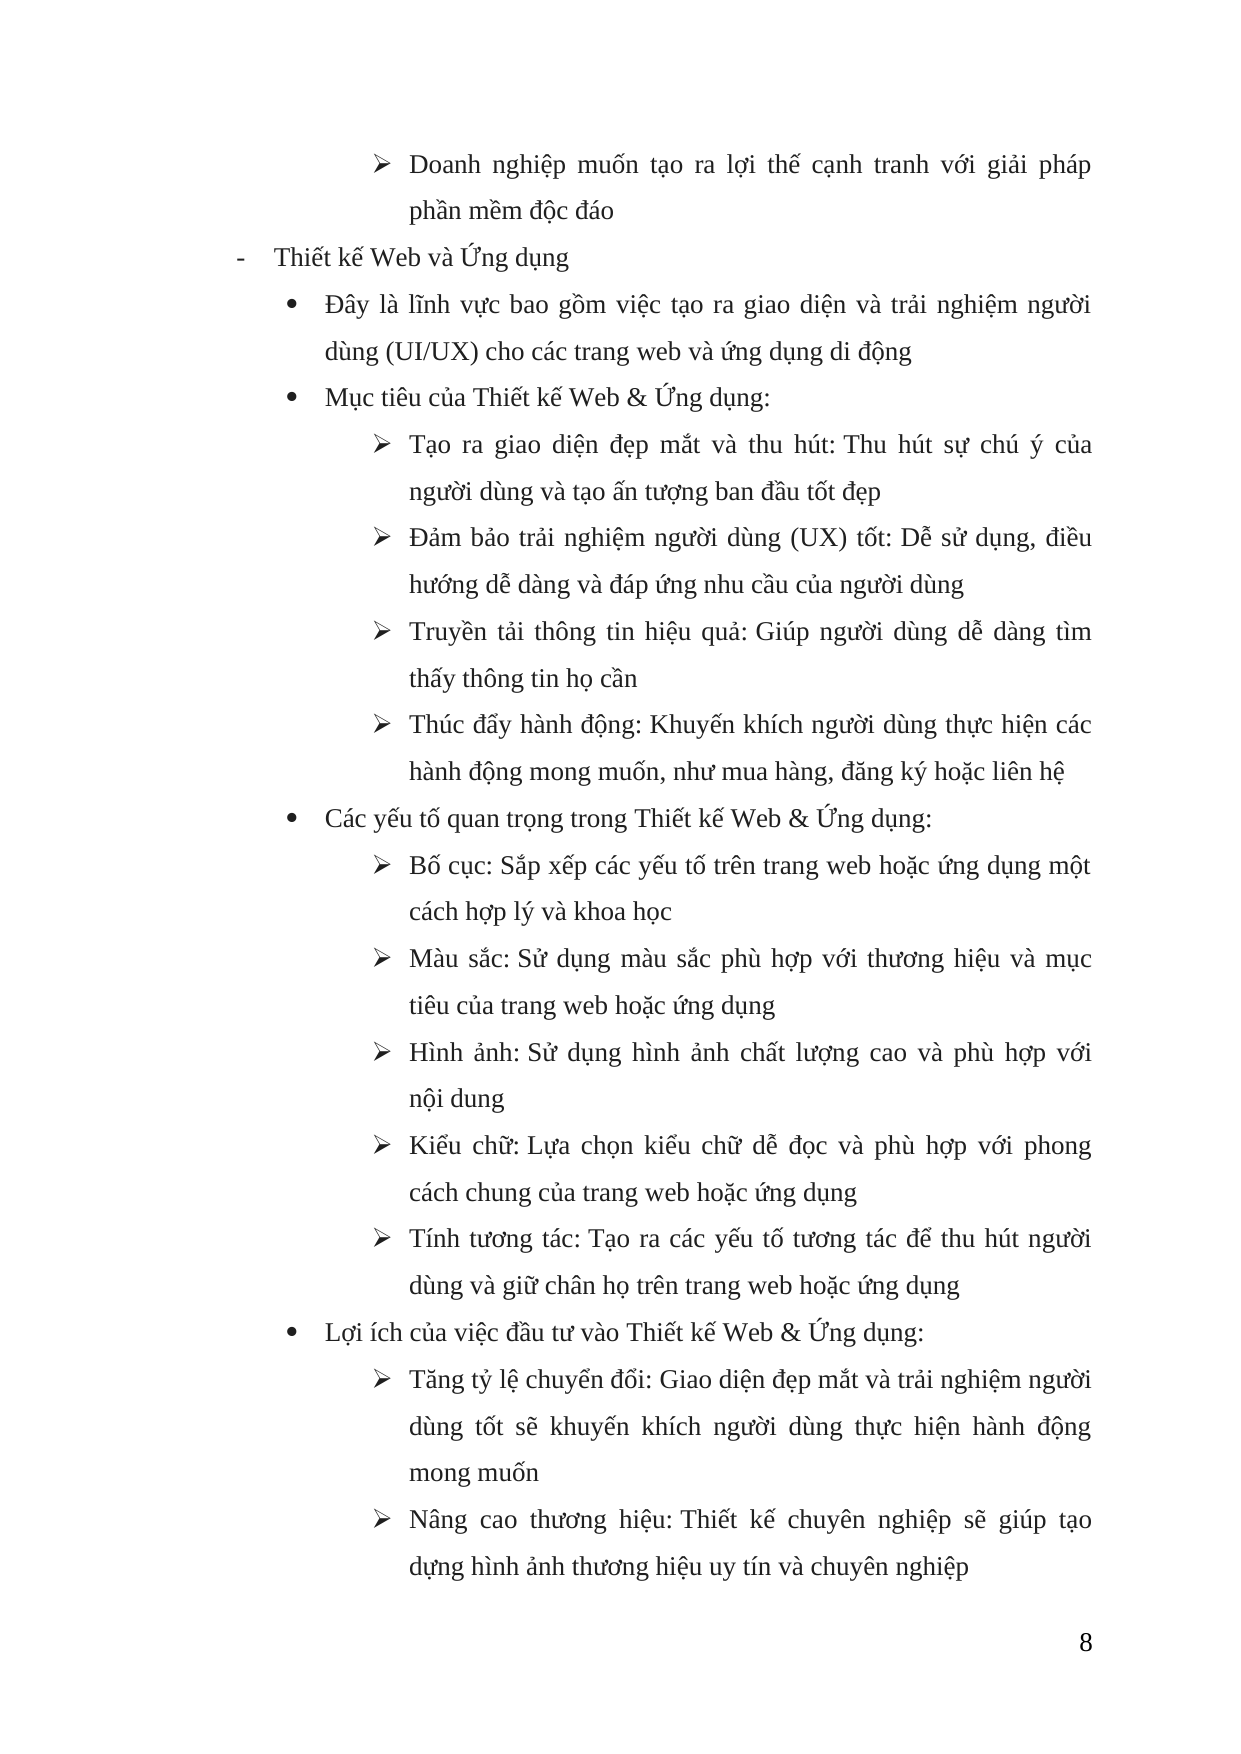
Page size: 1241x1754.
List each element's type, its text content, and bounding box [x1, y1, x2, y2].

list Tính tương tác: Tạo ra các yếu tố tương tác để thu hút người dùng và giữ chân họ trên trang web hoặc ứng dụng [371, 1222, 1092, 1300]
list Hình ảnh: Sử dụng hình ảnh chất lượng cao và phù hợp với nội dung [371, 1036, 1092, 1113]
list Truyền tải thông tin hiệu quả: Giúp người dùng dễ dàng tìm thấy thông tin họ cần [371, 615, 1092, 693]
list Doanh nghiệp muốn tạo ra lợi thế cạnh tranh với giải pháp phần mềm độc đáo [371, 148, 1092, 226]
list Thúc đẩy hành động: Khuyến khích người dùng thực hiện các hành động mong muốn, như mua hàng, đăng ký hoặc liên hệ [371, 708, 1092, 786]
list Màu sắc: Sử dụng màu sắc phù hợp với thương hiệu và mục tiêu của trang web hoặc ứng dụng [371, 942, 1092, 1020]
list Nâng cao thương hiệu: Thiết kế chuyên nghiệp sẽ giúp tạo dựng hình ảnh thương hiệu uy tín và chuyên nghiệp [371, 1503, 1092, 1581]
list Thiết kế Web và Ứng dụng [236, 241, 1092, 272]
list Kiểu chữ: Lựa chọn kiểu chữ dễ đọc và phù hợp với phong cách chung của trang web hoặc ứng dụng [371, 1129, 1092, 1207]
list Mục tiêu của Thiết kế Web & Ứng dụng: [287, 381, 1092, 412]
list Đảm bảo trải nghiệm người dùng (UX) tốt: Dễ sử dụng, điều hướng dễ dàng và đáp ứng nhu cầu của người dùng [371, 522, 1092, 599]
list Đây là lĩnh vực bao gồm việc tạo ra giao diện và trải nghiệm người dùng (UI/UX) cho các trang web và ứng dụng di động [287, 288, 1092, 366]
list Bố cục: Sắp xếp các yếu tố trên trang web hoặc ứng dụng một cách hợp lý và khoa học [371, 849, 1092, 927]
list Các yếu tố quan trọng trong Thiết kế Web & Ứng dụng: [287, 802, 1092, 833]
list Tạo ra giao diện đẹp mắt và thu hút: Thu hút sự chú ý của người dùng và tạo ấn tượng ban đầu tốt đẹp [371, 428, 1092, 506]
list Lợi ích của việc đầu tư vào Thiết kế Web & Ứng dụng: [287, 1316, 1092, 1347]
list Tăng tỷ lệ chuyển đổi: Giao diện đẹp mắt và trải nghiệm người dùng tốt sẽ khuyến khích người dùng thực hiện hành động mong muốn [371, 1363, 1092, 1487]
